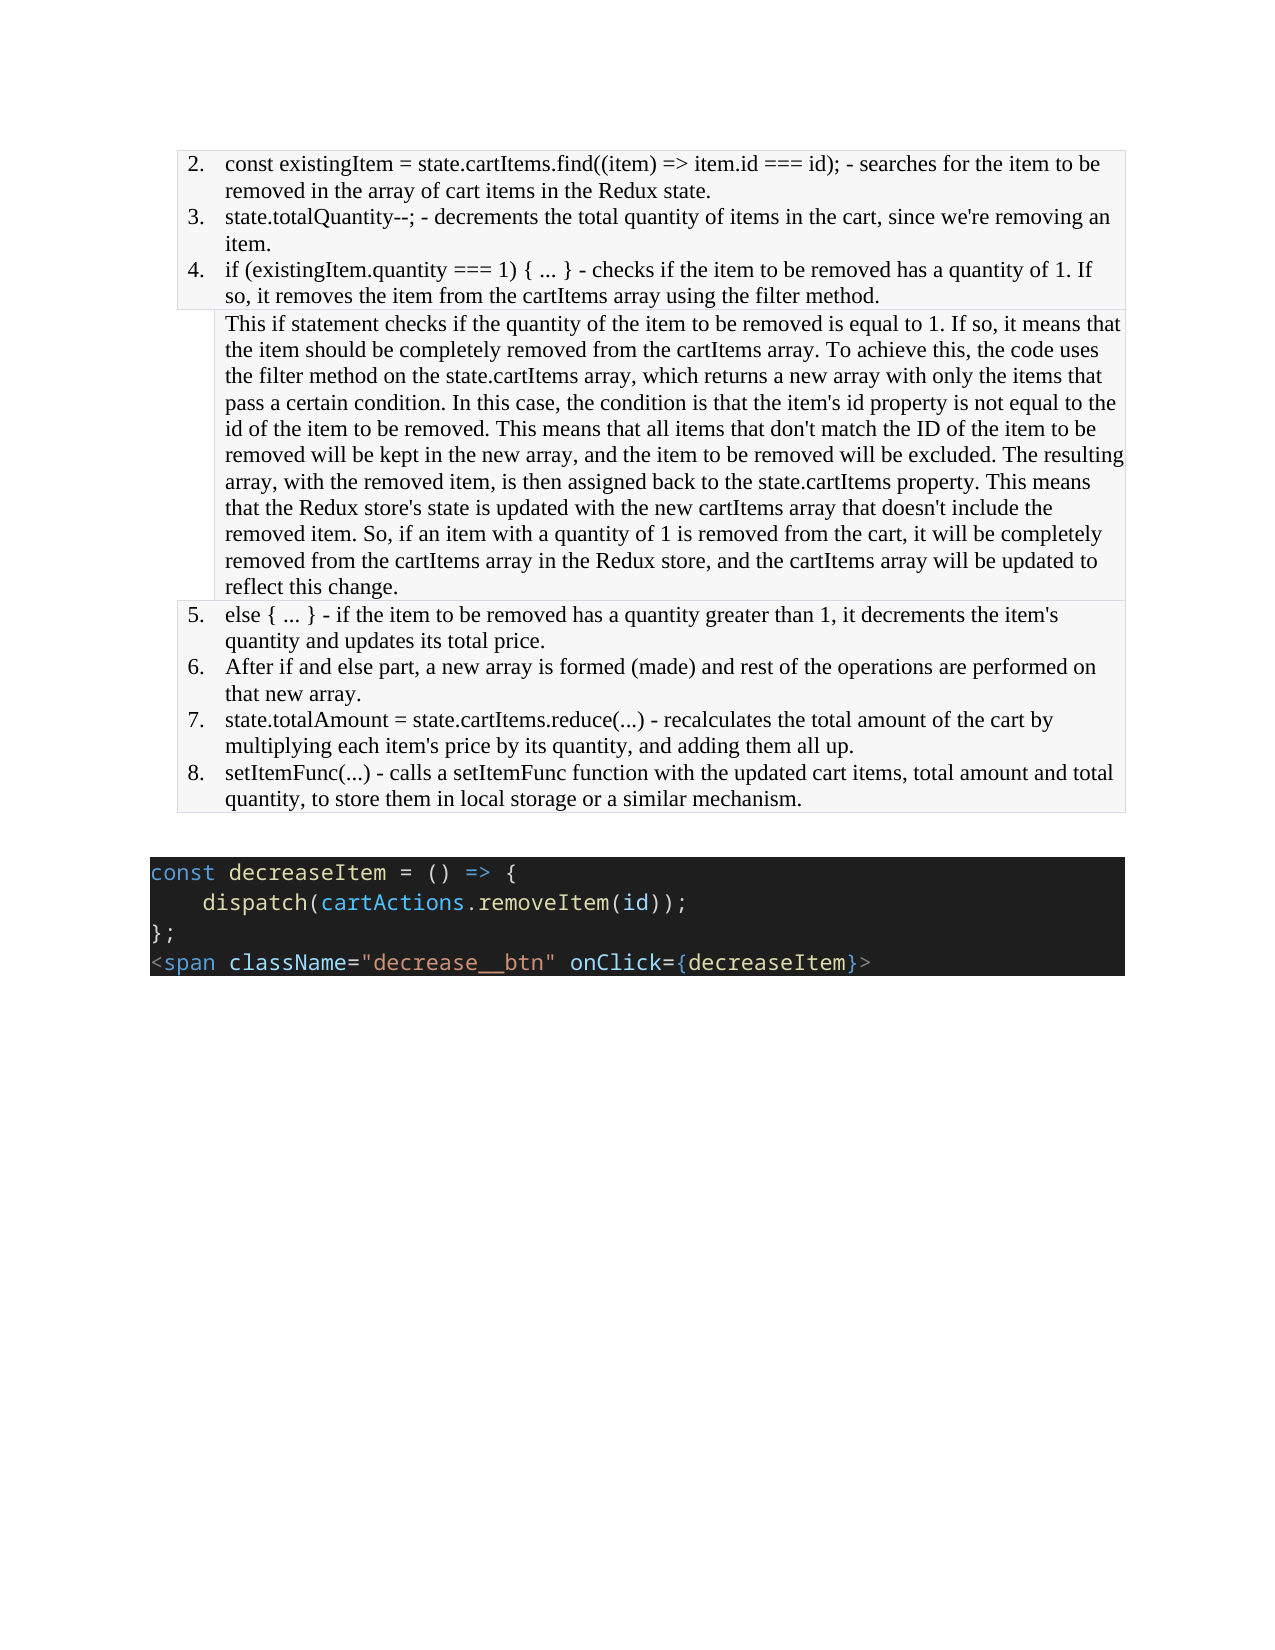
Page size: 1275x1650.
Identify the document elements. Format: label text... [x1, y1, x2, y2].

list state.totalQuantity--; - decrements the total quantity of items in the cart, since we're removing an item. [178, 203, 1125, 255]
list state.totalAmount = state.cartItems.reduce(...) - recalculates the total amount of the cart by multiplying each item's price by its quantity, and adding them all up. [178, 706, 1125, 758]
text }; [150, 917, 1125, 946]
text <span className="decrease__btn" onClick={decreaseItem}> [150, 946, 1125, 976]
list else { ... } - if the item to be removed has a quantity greater than 1, it decrements the item's quantity and updates its total price. [178, 601, 1125, 653]
list After if and else part, a new array is formed (made) and rest of the operations are performed on that new array. [178, 653, 1125, 706]
list setItemFunc(...) - calls a setItemFunc function with the updated cart items, total amount and total quantity, to store them in local storage or a similar mechanism. [178, 758, 1125, 812]
list if (existingItem.quantity === 1) { ... } - checks if the item to be removed has a quantity of 1. If so, it removes the item from the cartItems array using the filter method. [178, 255, 1125, 309]
text This if statement checks if the quantity of the item to be removed is equal to 1. If so, it means that the item should be completely removed from the cartItems array. To achieve this, the code uses the filter method on the state.cartItems array, which returns a new array with only the items that pass a certain condition. In this case, the condition is that the item's id property is not equal to the id of the item to be removed. This means that all items that don't match the ID of the item to be removed will be kept in the new array, and the item to be removed will be excluded. The resulting array, with the removed item, is then assigned back to the state.cartItems property. This means that the Redux store's state is updated with the new cartItems array that doesn't include the removed item. So, if an item with a quantity of 1 is removed from the cart, it will be completely removed from the cartItems array in the Redux store, and the cartItems array will be updated to reflect this change. [215, 310, 1125, 600]
text dispatch(cartActions.removeItem(id)); [150, 887, 1125, 917]
text const decreaseItem = () => { [150, 857, 1125, 887]
list const existingItem = state.cartItems.find((item) => item.id === id); - searches for the item to be removed in the array of cart items in the Redux state. [178, 151, 1125, 203]
